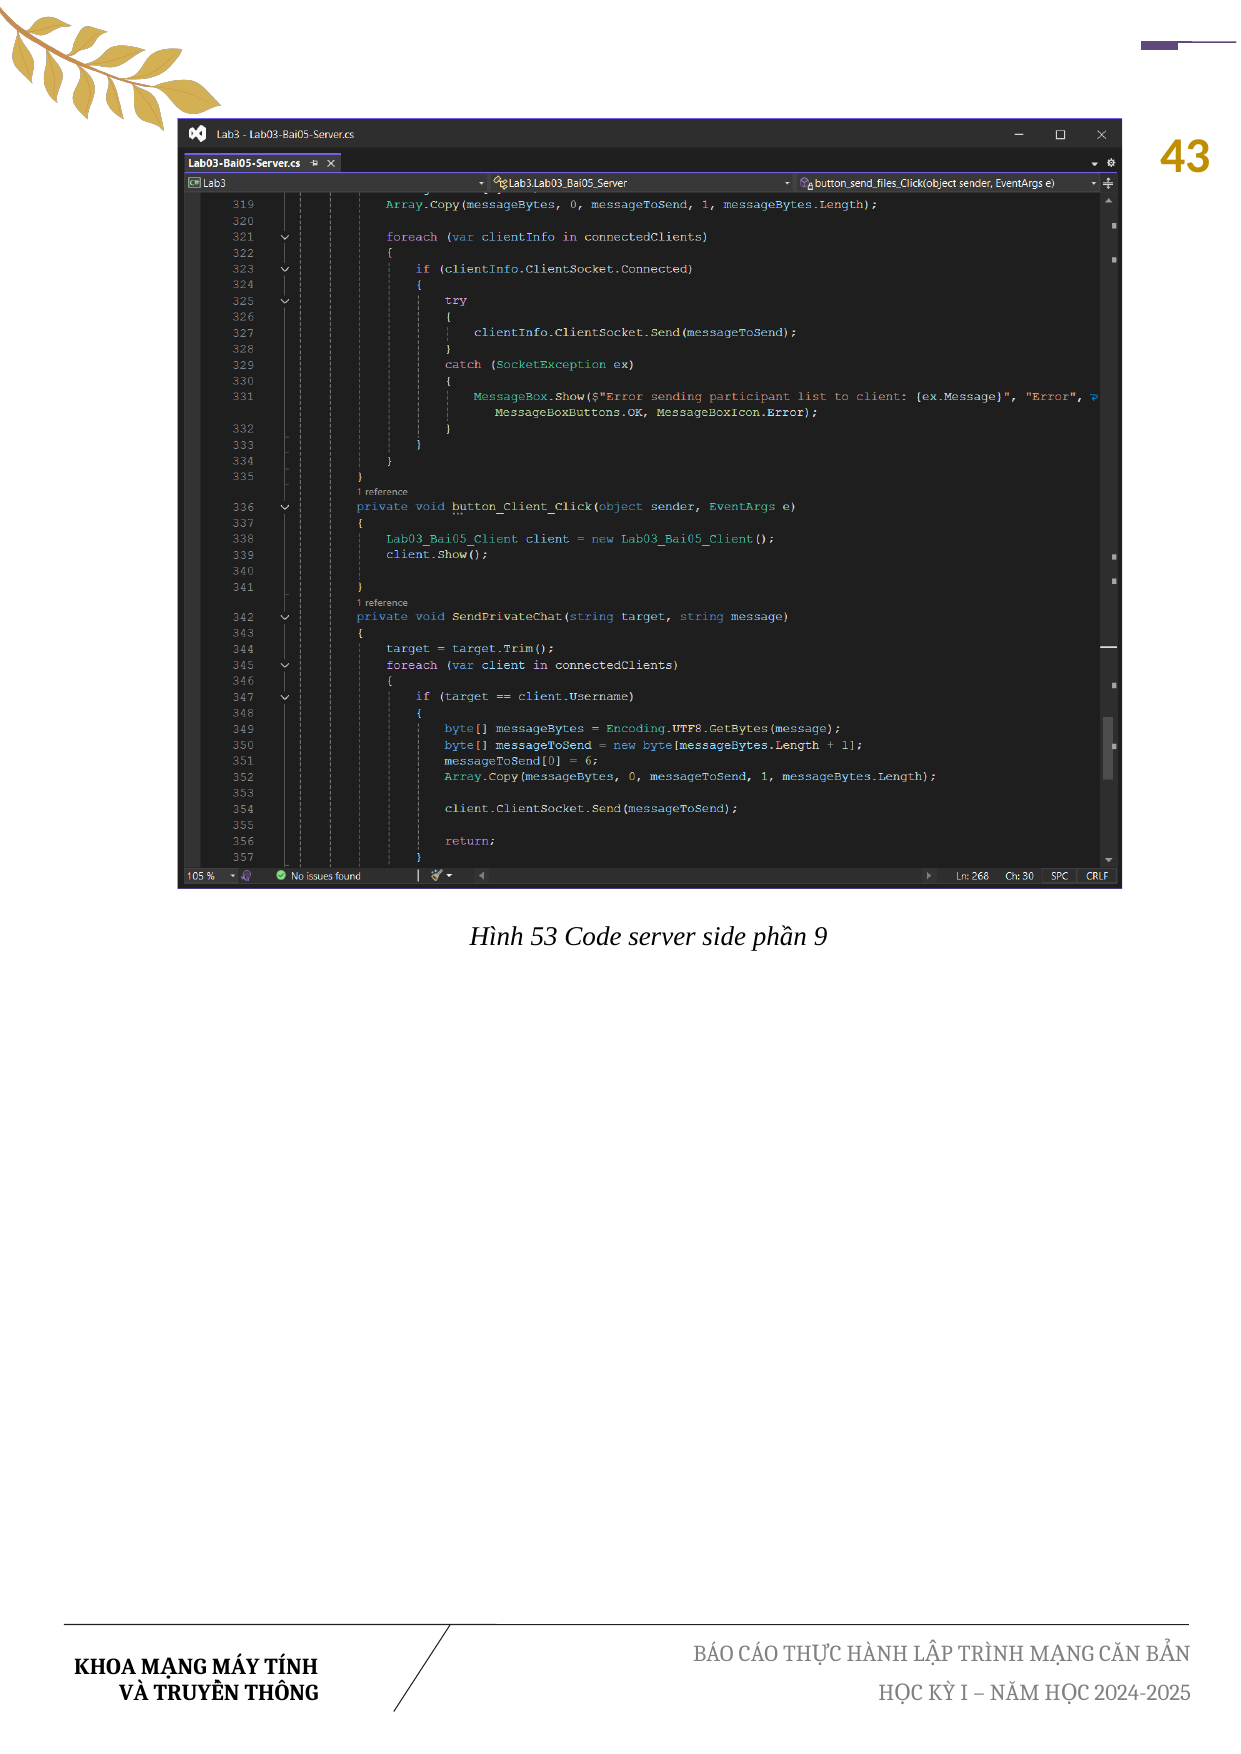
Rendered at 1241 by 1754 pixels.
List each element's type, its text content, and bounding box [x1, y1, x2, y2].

picture [0, 0, 1123, 889]
text Hình 53 Code server side phần 9 [177, 920, 1122, 951]
